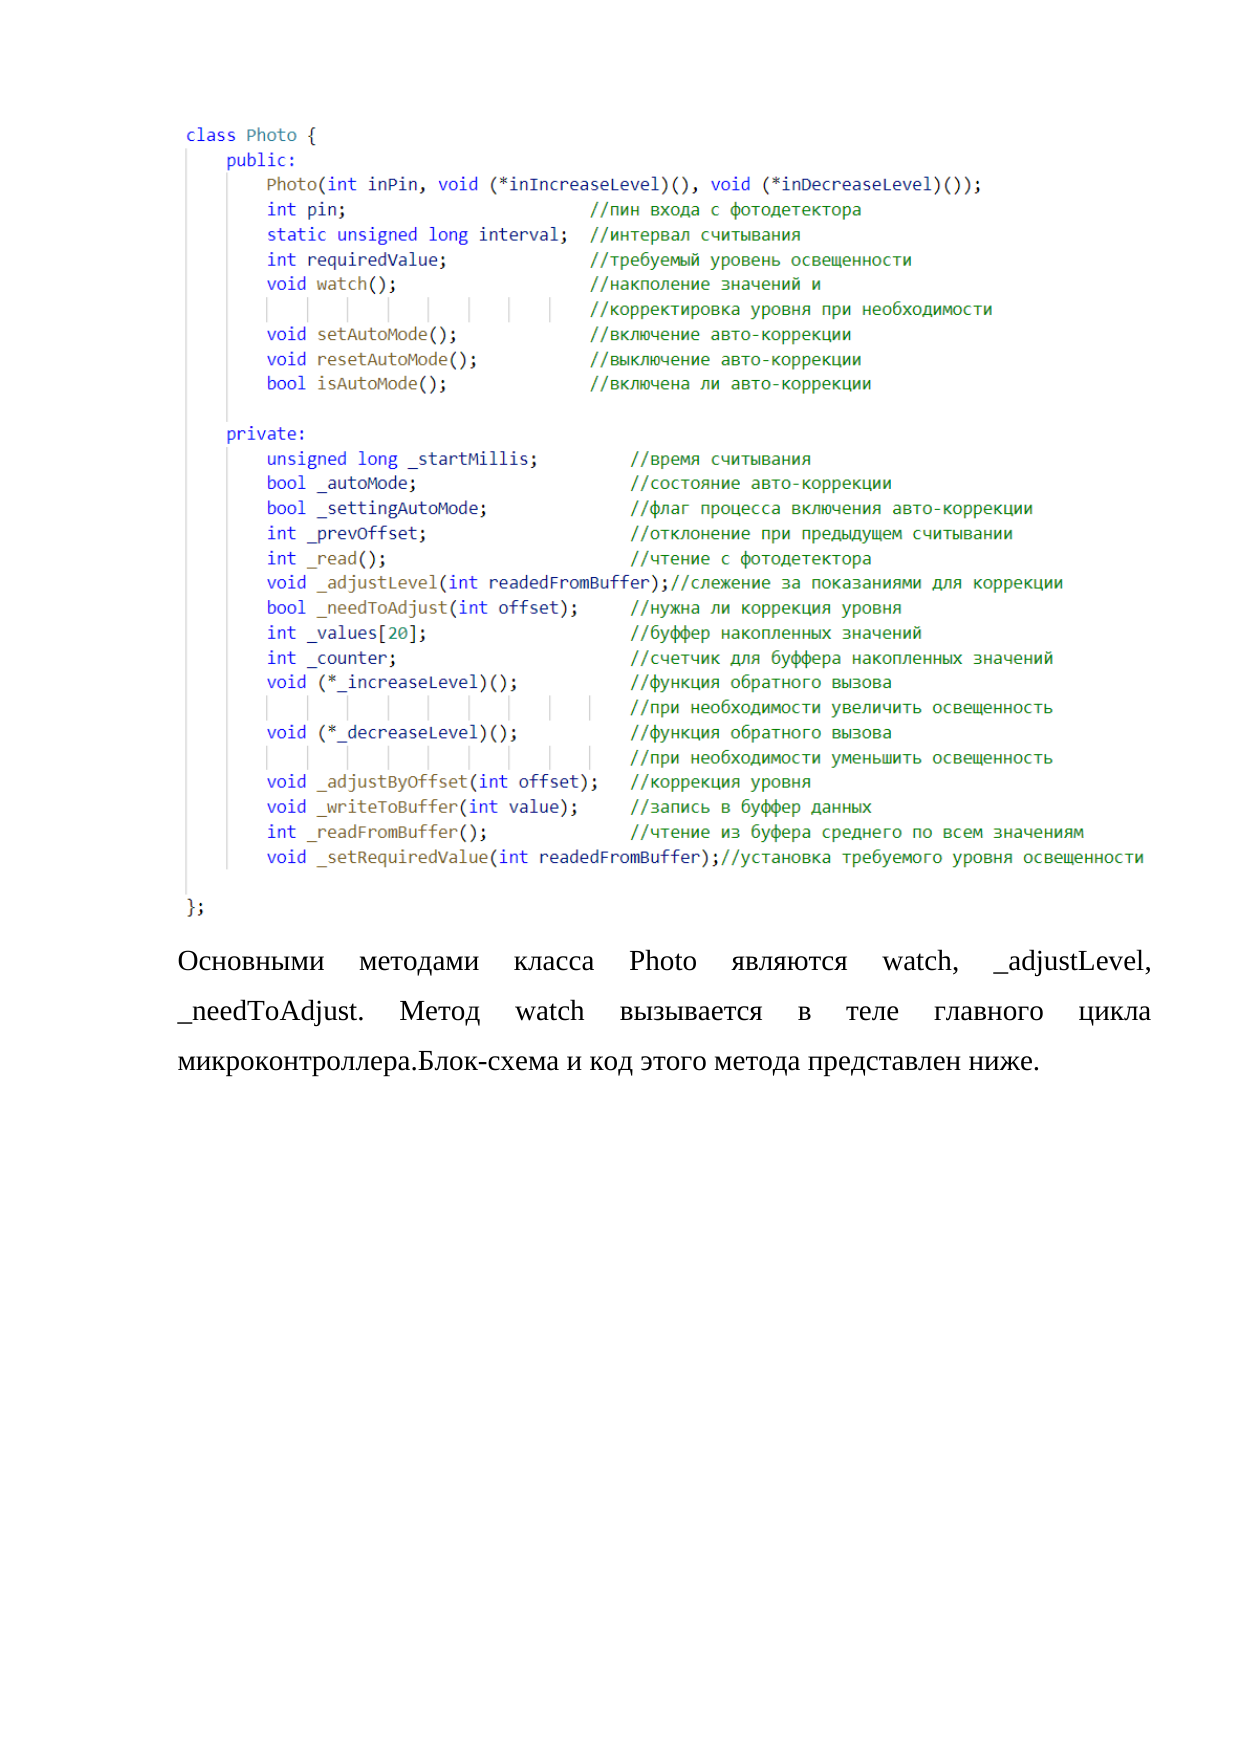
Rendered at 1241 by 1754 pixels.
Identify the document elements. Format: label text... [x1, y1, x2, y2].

text Для программной реализации функционала измерения относительной освещенности комнаты был создан класс Photo. Интерфейс этого класса представлен ниже. Основными методами класса Photo являются watch, _adjustLevel, _needToAdjust. Метод watch вызывается в теле главного цикла микроконтроллера.Блок-схема и код этого метода представлен ниже. [177, 926, 1152, 1077]
picture [177, 118, 1152, 926]
